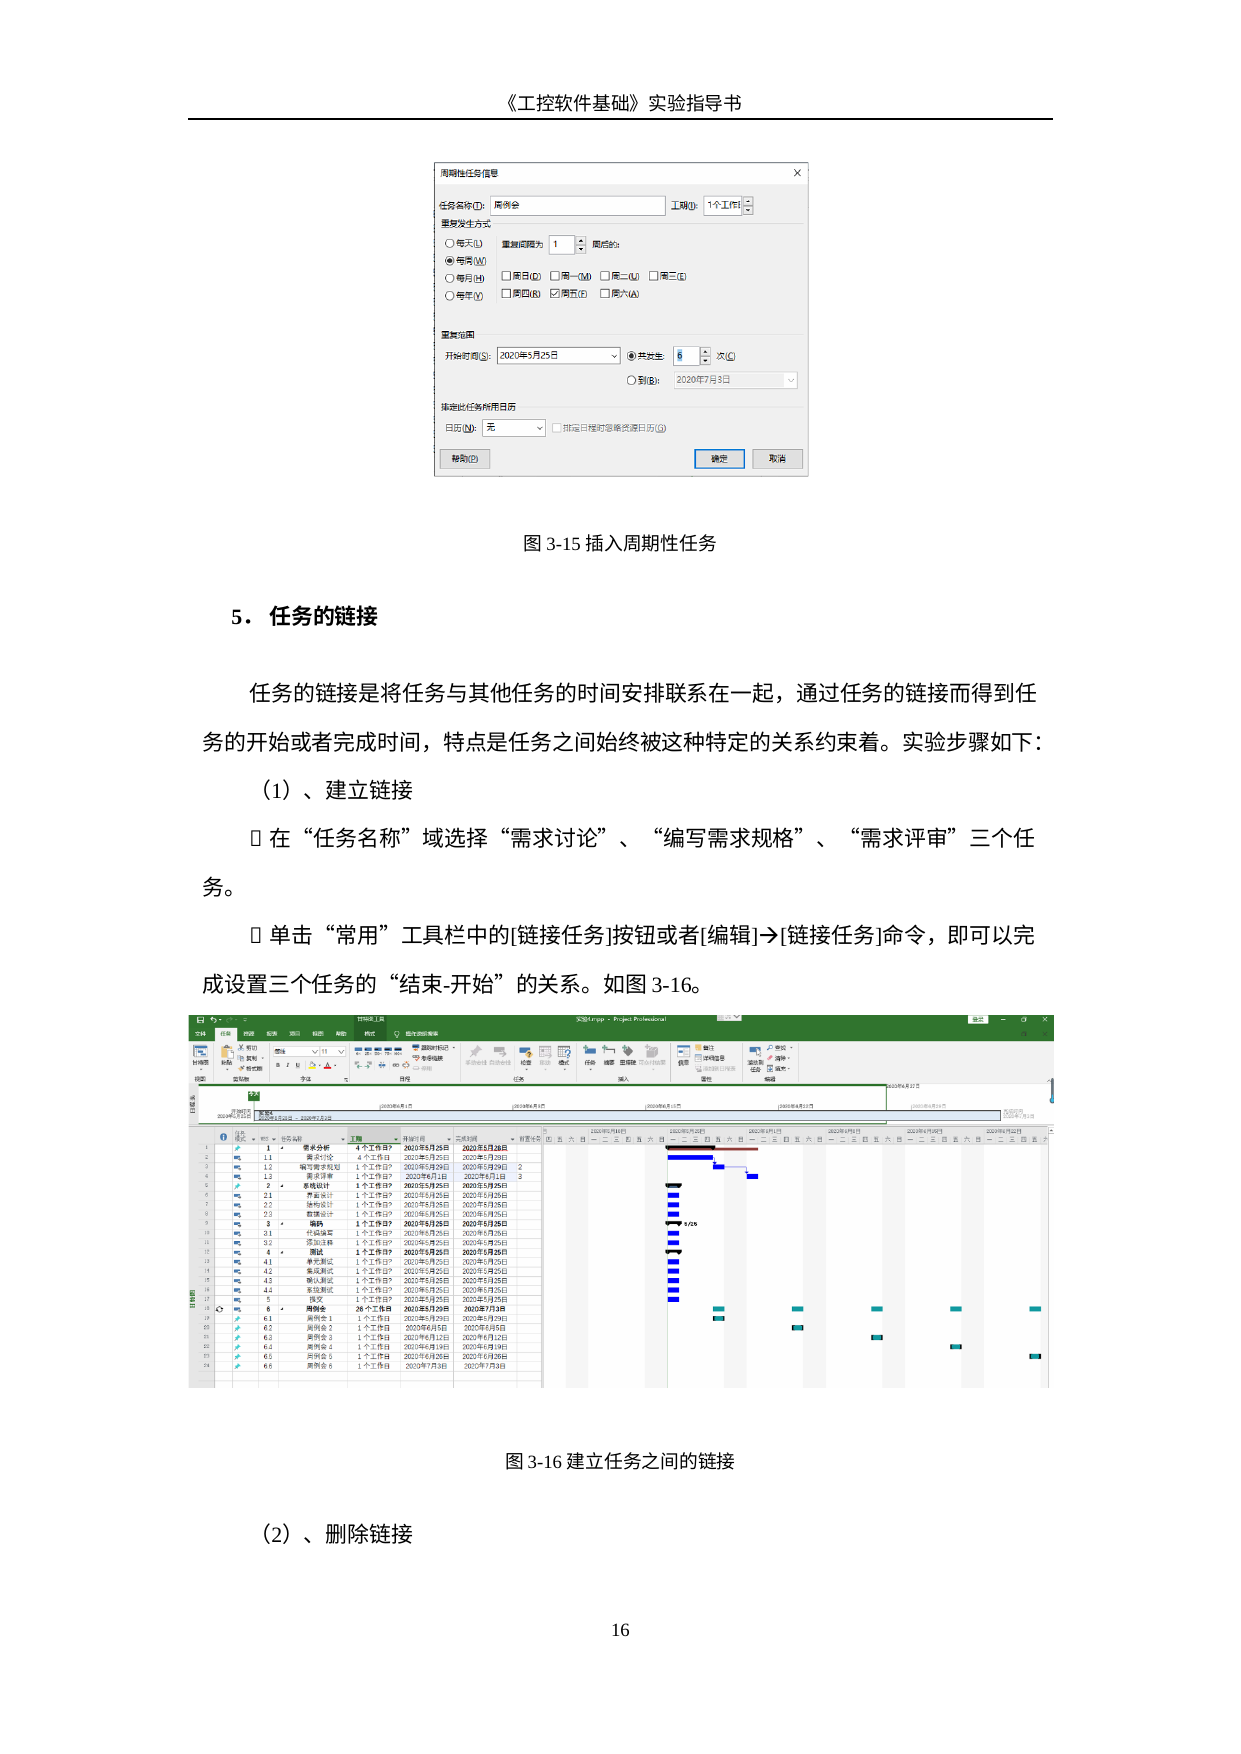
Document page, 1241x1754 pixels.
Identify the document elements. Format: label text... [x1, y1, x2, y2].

text 图3-15 插入周期性任务 [187, 529, 1053, 556]
text 图3-16 建立任务之间的链接 [187, 1447, 1053, 1474]
text  在“任务名称”域选择“需求讨论”、“编写需求规格”、“需求评审”三个任务。 [202, 821, 1055, 902]
text （2）、删除链接 [202, 1517, 1055, 1549]
picture [188, 1015, 1054, 1388]
text 5． 任务的链接 [187, 599, 1053, 630]
picture [433, 162, 809, 477]
text 任务的链接是将任务与其他任务的时间安排联系在一起，通过任务的链接而得到任务的开始或者完成时间，特点是任务之间始终被这种特定的关系约束着。实验步骤如下： [202, 675, 1055, 757]
text  单击“常用”工具栏中的[链接任务]按钮或者[编辑][链接任务]命令，即可以完成设置三个任务的“结束-开始”的关系。如图3-16。 [202, 918, 1055, 999]
text （1）、建立链接 [202, 772, 1055, 805]
